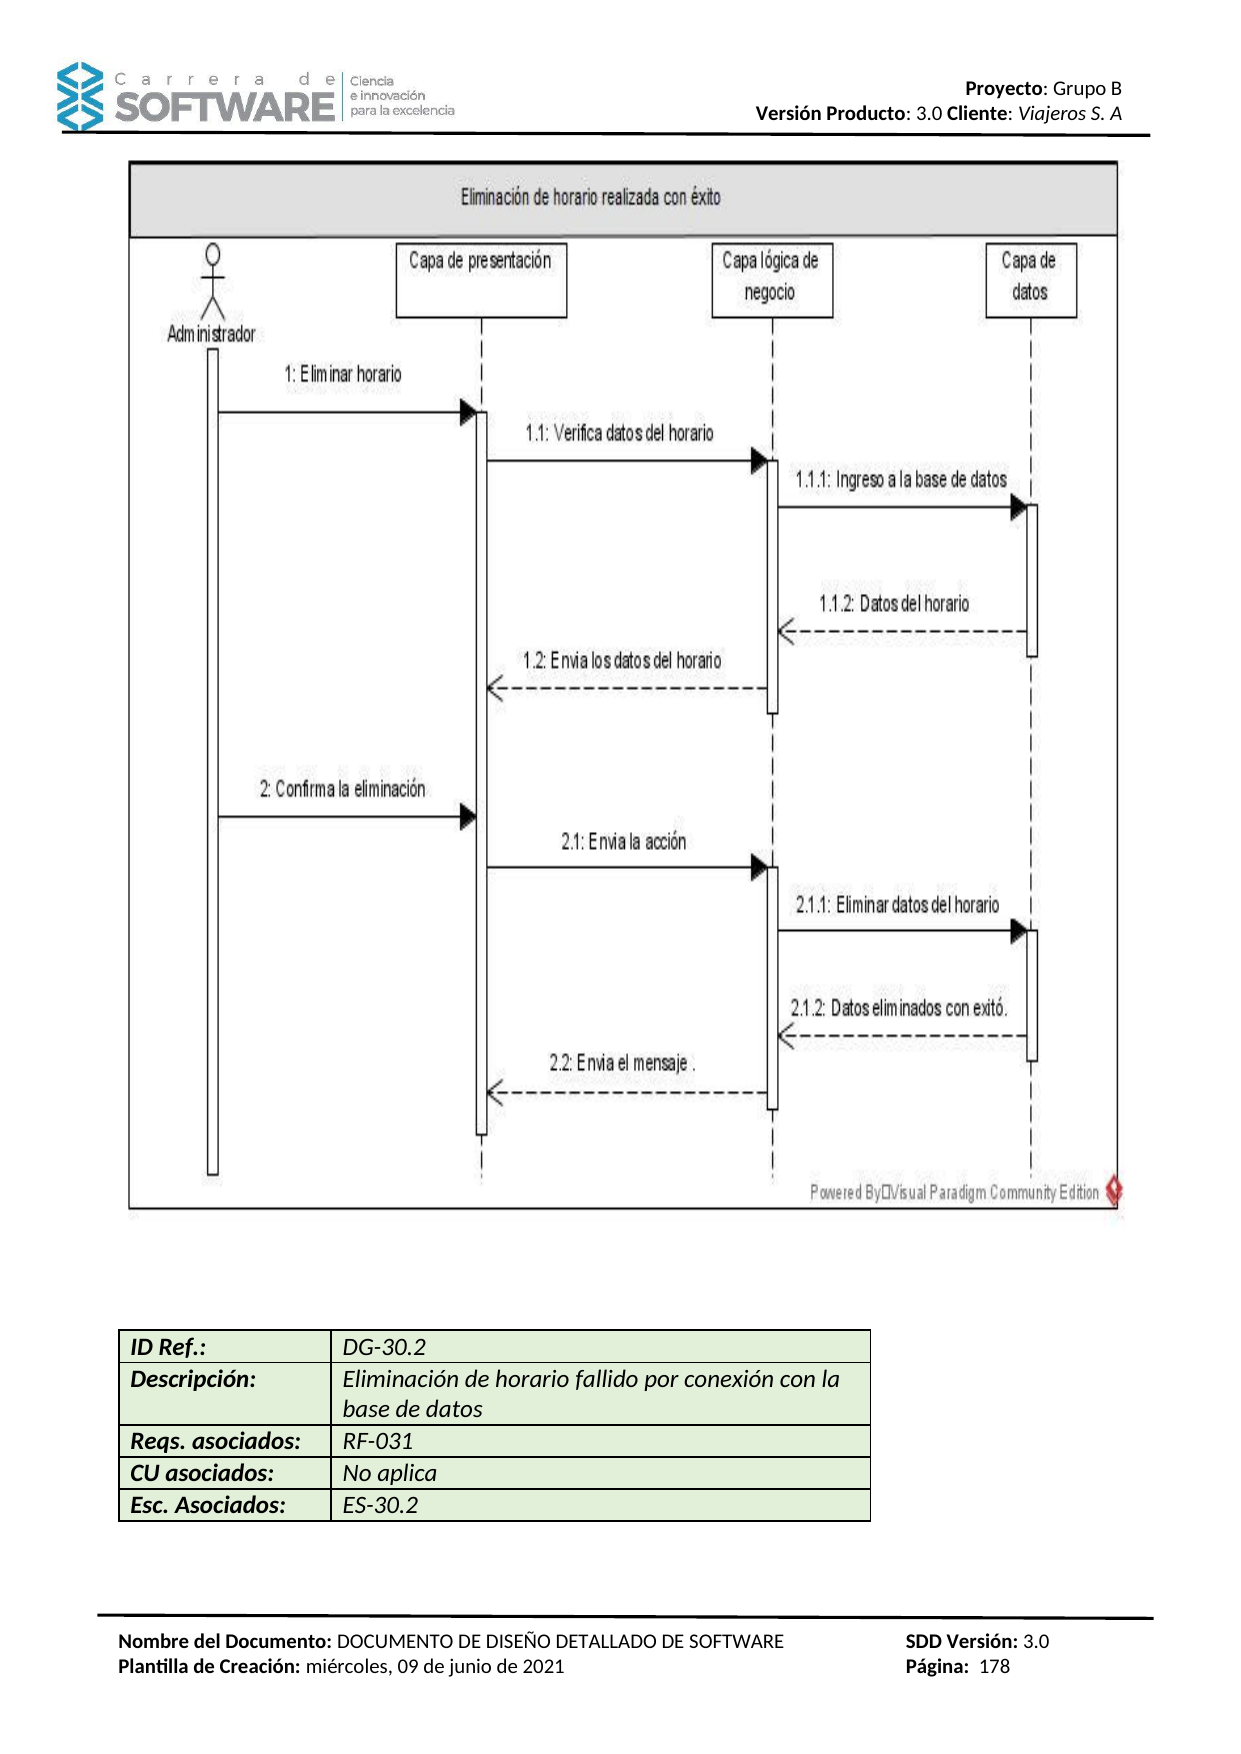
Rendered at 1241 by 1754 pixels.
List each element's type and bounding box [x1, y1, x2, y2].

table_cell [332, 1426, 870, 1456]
picture [118, 160, 1129, 1227]
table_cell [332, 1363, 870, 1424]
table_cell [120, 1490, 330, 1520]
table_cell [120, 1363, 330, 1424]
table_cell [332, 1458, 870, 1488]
picture [46, 46, 461, 154]
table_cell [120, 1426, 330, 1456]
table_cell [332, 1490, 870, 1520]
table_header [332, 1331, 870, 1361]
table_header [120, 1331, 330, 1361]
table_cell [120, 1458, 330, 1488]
